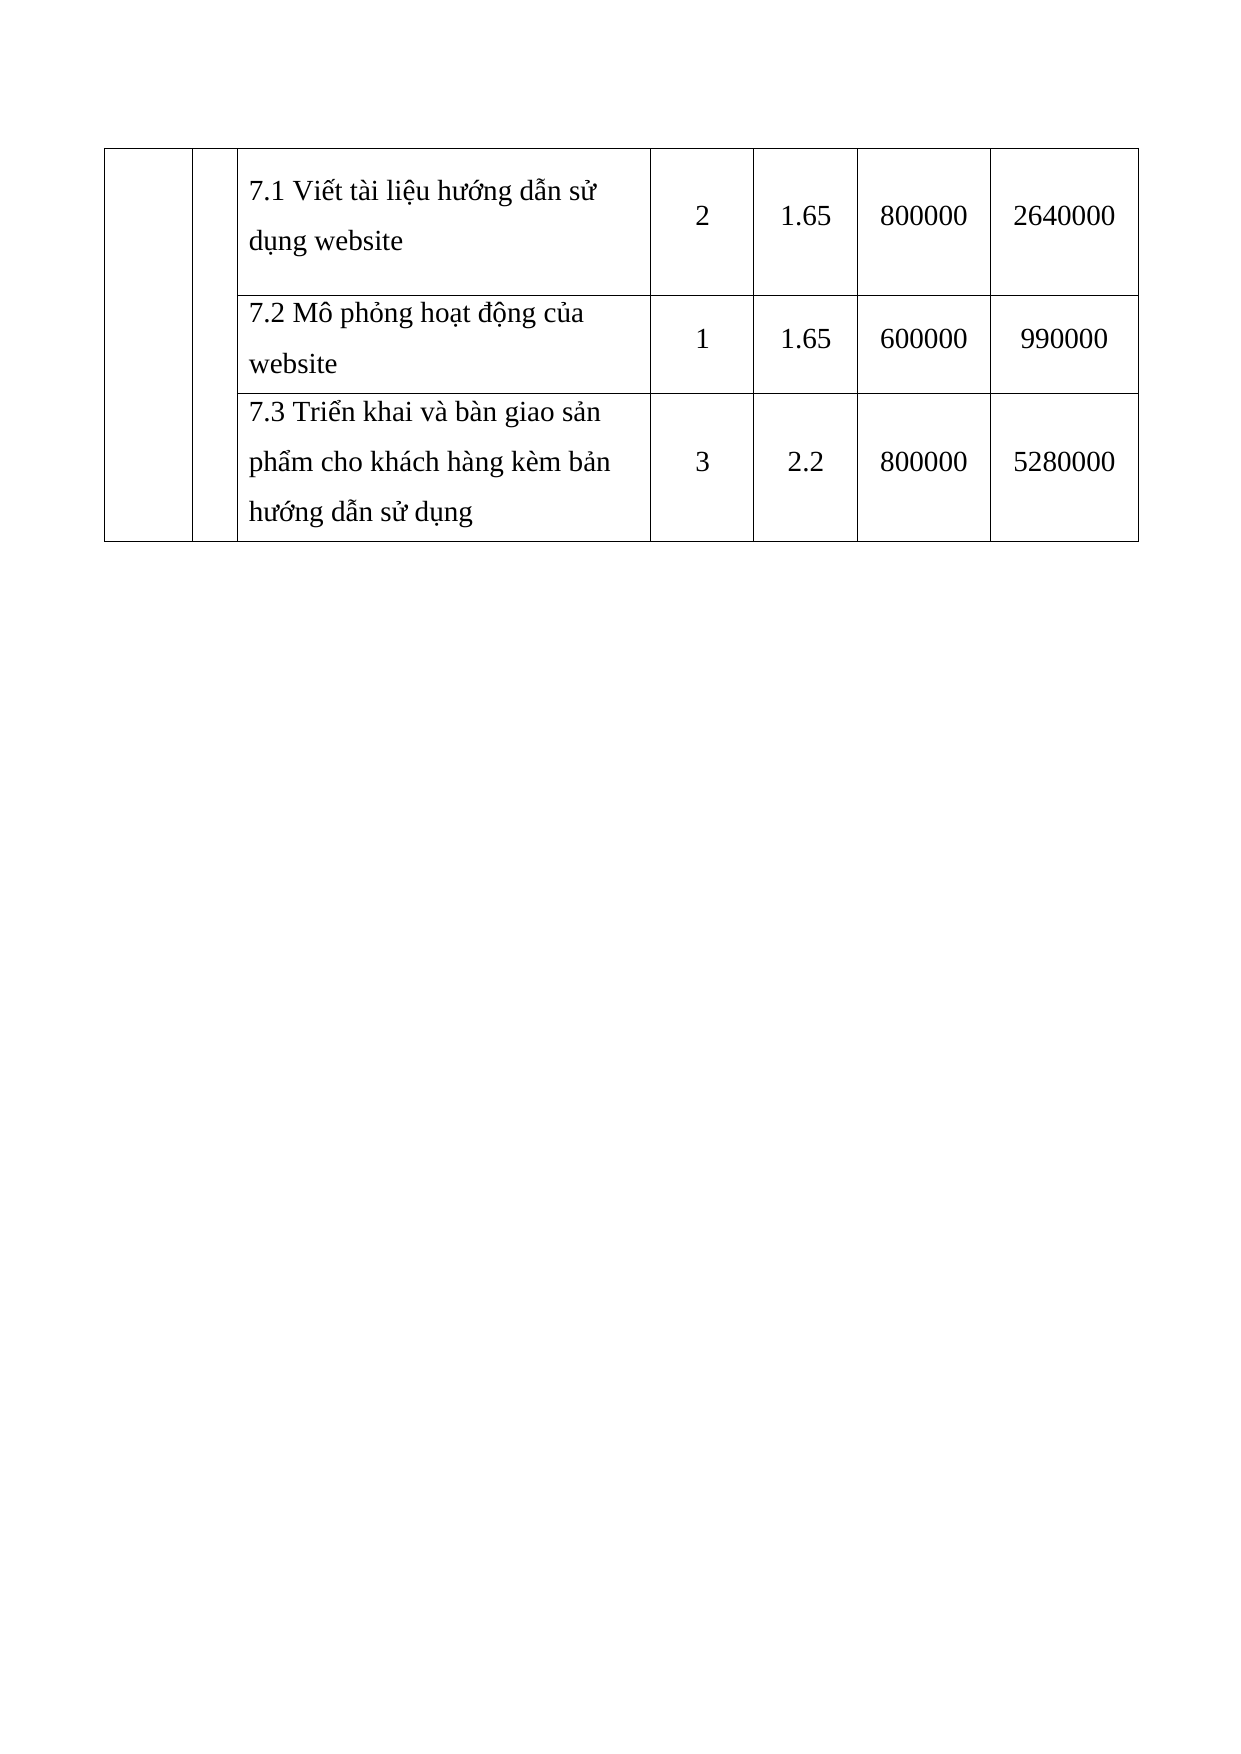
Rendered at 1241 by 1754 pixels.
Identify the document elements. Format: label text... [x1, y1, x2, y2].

table_cell 3 [651, 394, 753, 541]
table_cell 1 [651, 296, 753, 393]
table_cell 1.65 [754, 296, 857, 393]
table_cell 7.1 Viết tài liệu hướng dẫn sử dụng website [238, 149, 650, 294]
table_cell 7 [105, 149, 192, 541]
table_cell 7.3 Triển khai và bàn giao sản phẩm cho khách hàng kèm bản hướng dẫn sử dụng [238, 394, 650, 541]
table_cell 800000 [858, 394, 990, 541]
table_cell [193, 149, 237, 541]
table_cell 600000 [858, 296, 990, 393]
table_cell 2 [651, 149, 753, 294]
table_cell 2.2 [754, 394, 857, 541]
table_cell 5280000 [991, 394, 1138, 541]
table_cell 1.65 [754, 149, 857, 294]
table_cell 7.2 Mô phỏng hoạt động của website [238, 296, 650, 393]
table_cell 800000 [858, 149, 990, 294]
table_cell 990000 [991, 296, 1138, 393]
table_cell 2640000 [991, 149, 1138, 294]
